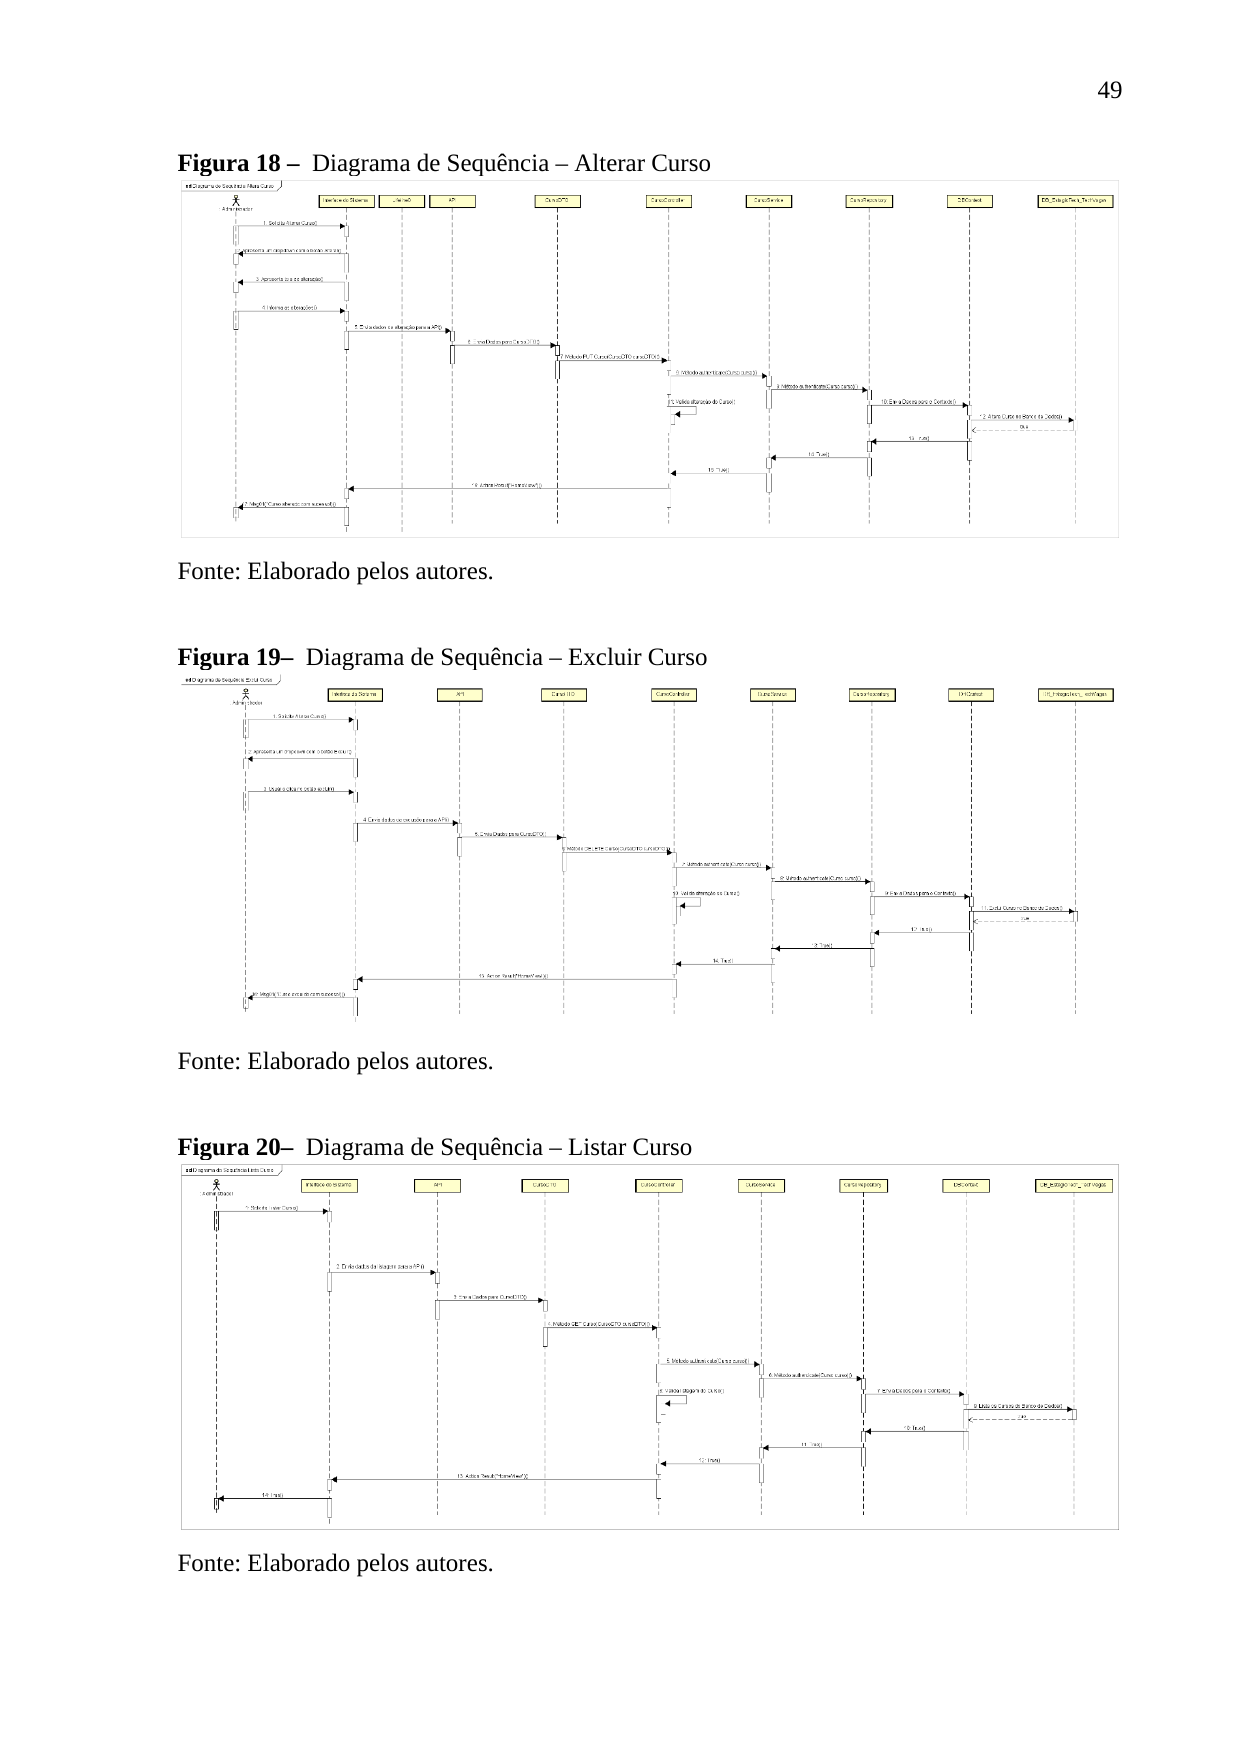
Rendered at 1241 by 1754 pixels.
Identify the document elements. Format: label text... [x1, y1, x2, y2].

text Fonte: Elaborado pelos autores. [177, 1548, 1122, 1577]
text Fonte: Elaborado pelos autores. [177, 1046, 1122, 1074]
text Figura 18 – Diagrama de Sequência – Alterar Curso [177, 148, 1122, 176]
text Fonte: Elaborado pelos autores. [177, 556, 1122, 584]
text Figura 20– Diagrama de Sequência – Listar Curso [177, 1132, 1122, 1160]
picture [177, 176, 1123, 542]
picture [177, 670, 1123, 1032]
text Figura 19– Diagrama de Sequência – Excluir Curso [177, 642, 1122, 670]
picture [177, 1160, 1123, 1534]
